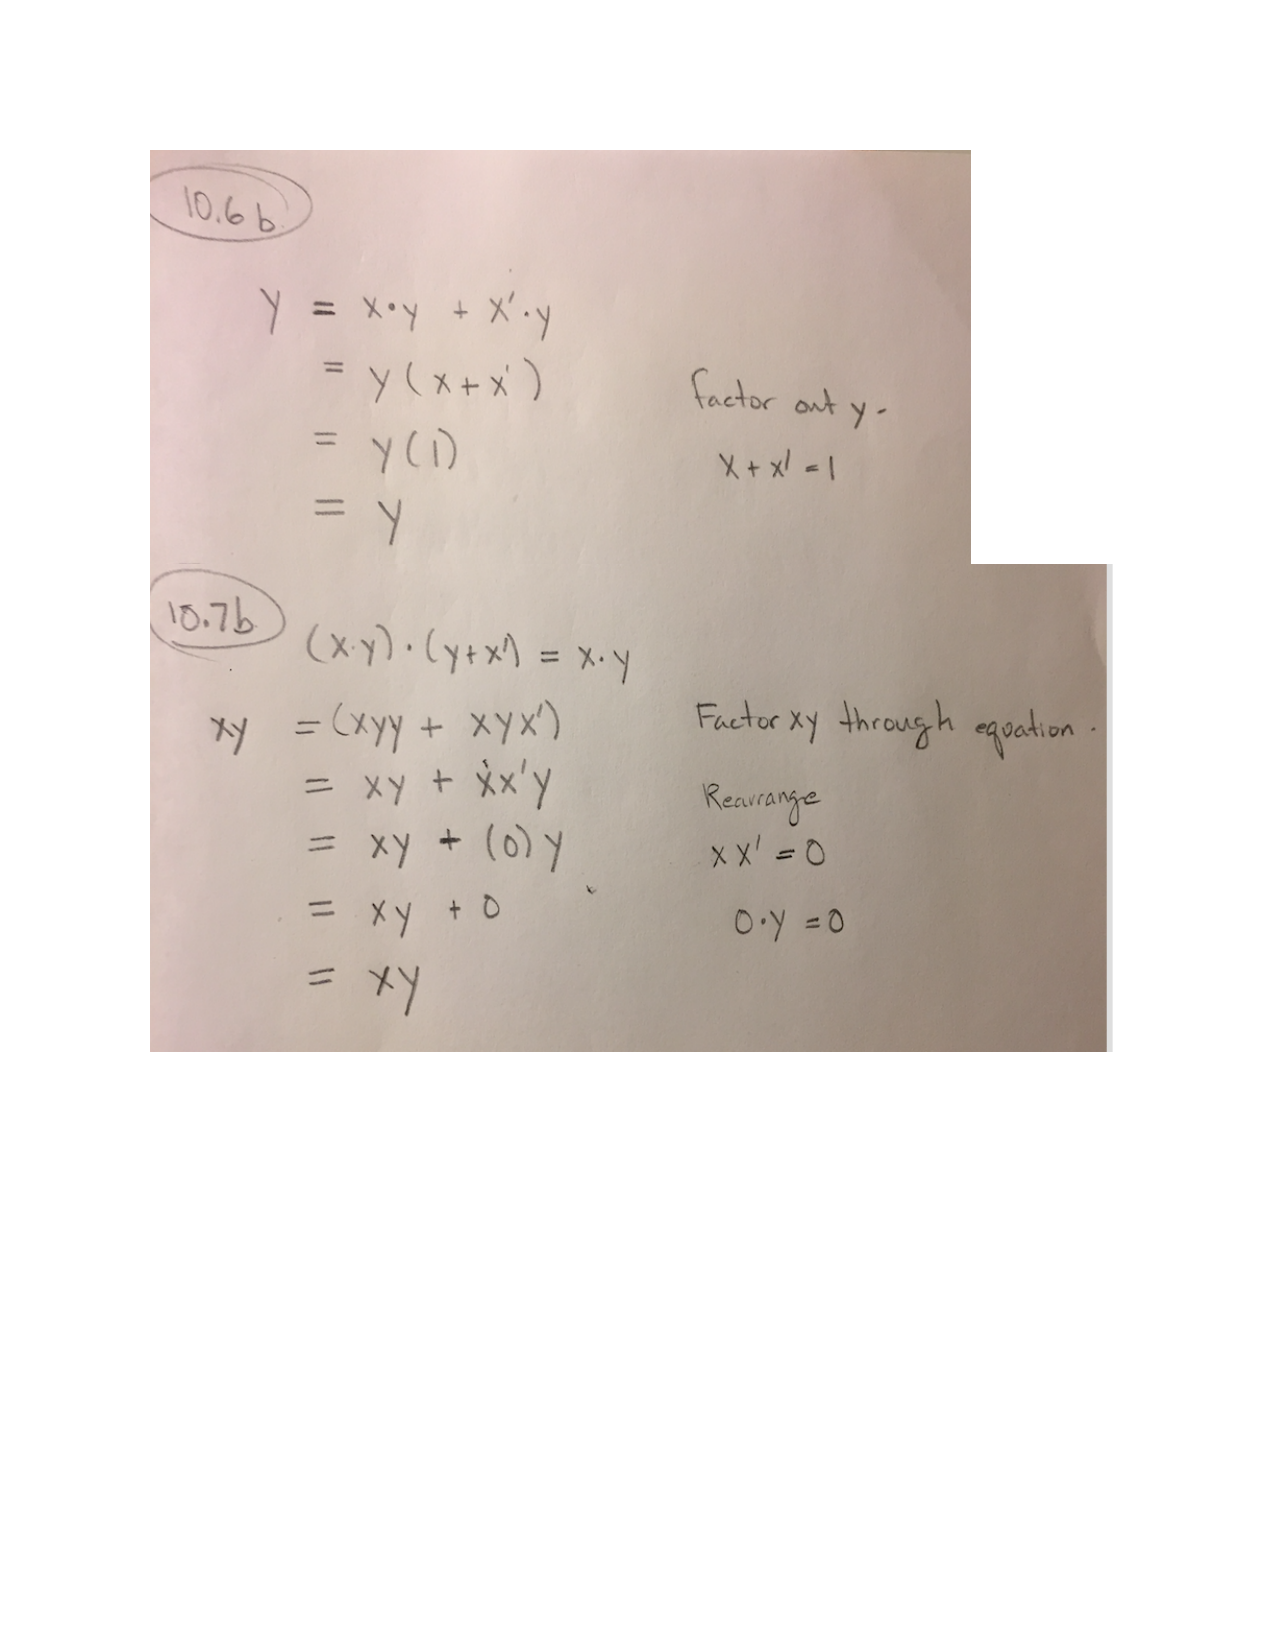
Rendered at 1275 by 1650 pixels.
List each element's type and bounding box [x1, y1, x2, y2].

picture [150, 150, 1113, 1052]
